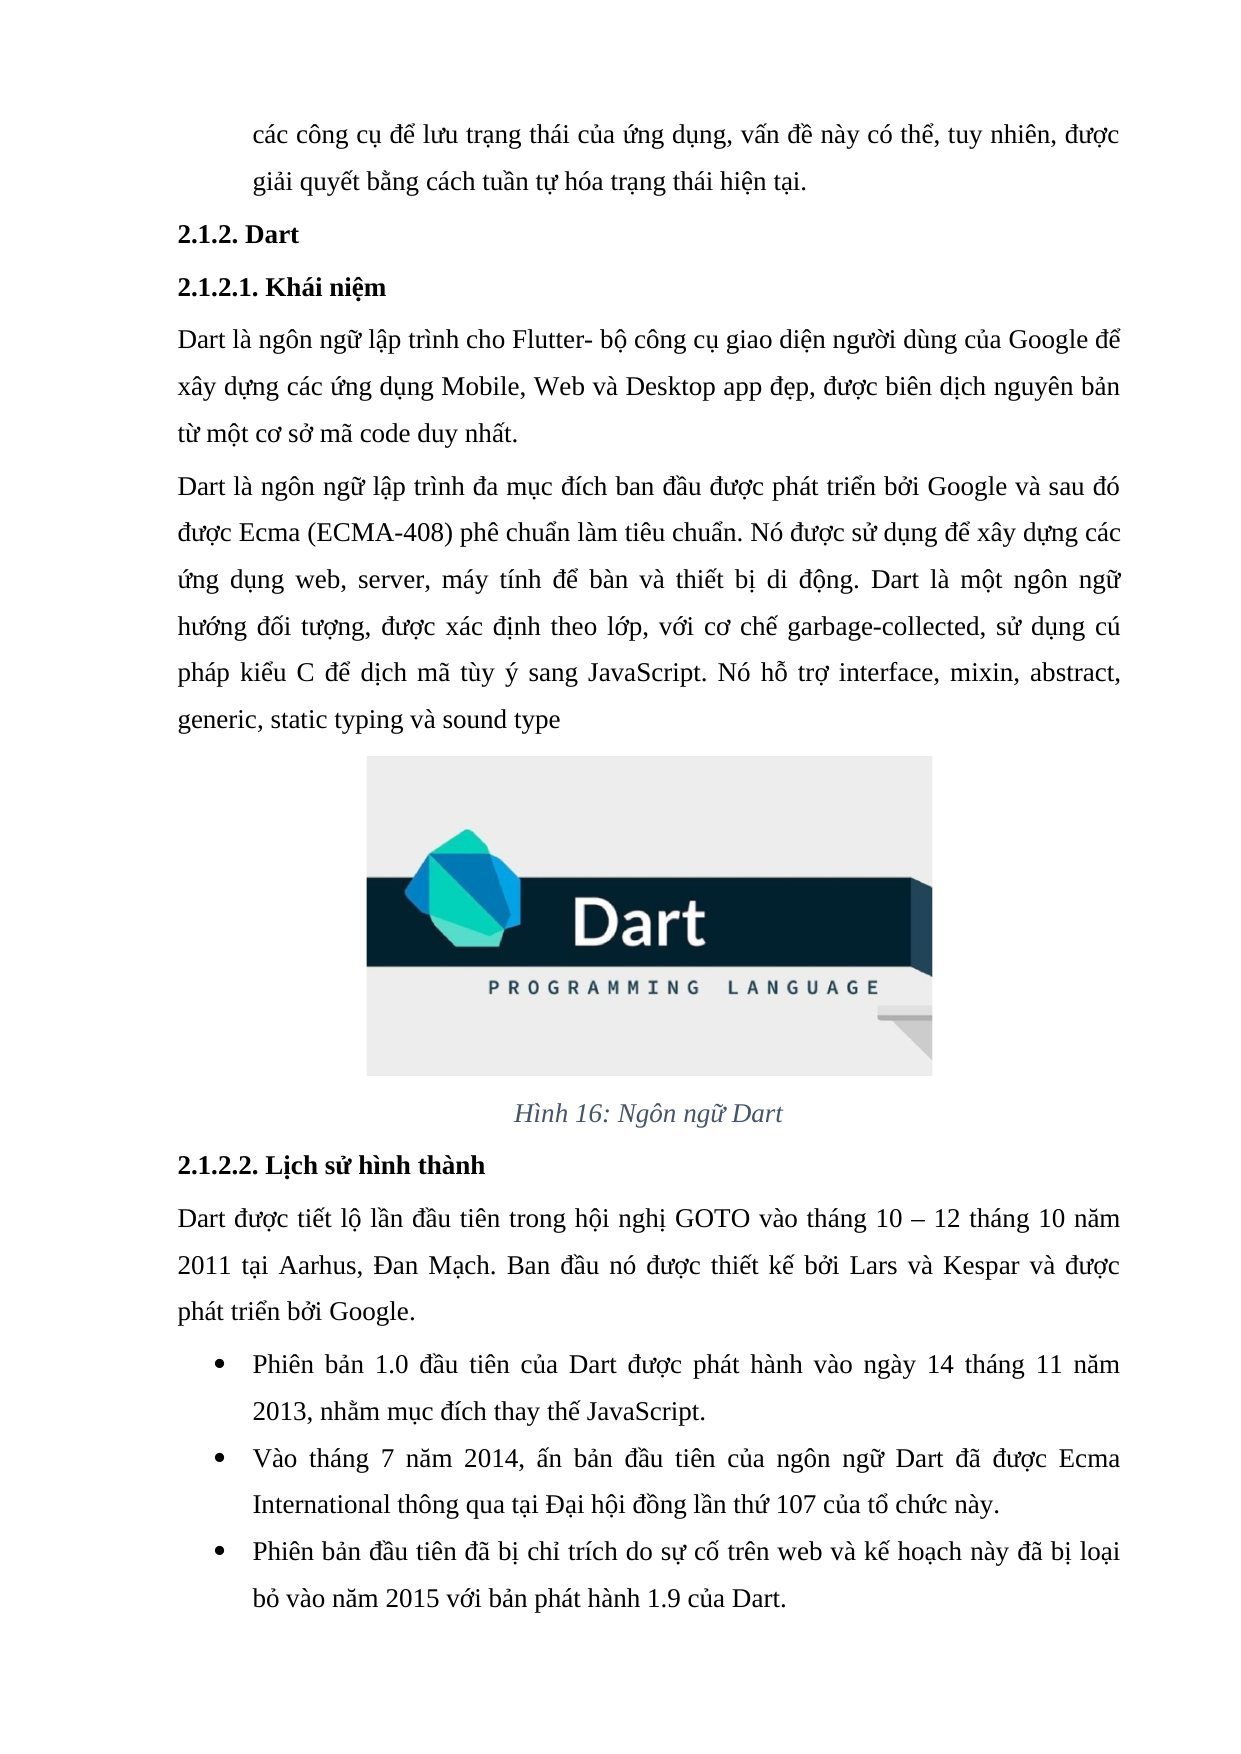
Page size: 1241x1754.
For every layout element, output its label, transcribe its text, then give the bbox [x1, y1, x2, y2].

text Hình 16: Ngôn ngữ Dart [177, 1097, 1122, 1128]
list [215, 118, 1122, 196]
text Dart là ngôn ngữ lập trình đa mục đích ban đầu được phát triển bởi Google và sau đó được Ecma (ECMA-408) phê chuẩn làm tiêu chuẩn. Nó được sử dụng để xây dựng các ứng dụng web, server, máy tính để bàn và thiết bị di động. Dart là một ngôn ngữ hướng đối tượng, được xác định theo lớp, với cơ chế garbage-collected, sử dụng cú pháp kiểu C để dịch mã tùy ý sang JavaScript. Nó hỗ trợ interface, mixin, abstract, generic, static typing và sound type [177, 470, 1122, 734]
list Vào tháng 7 năm 2014, ấn bản đầu tiên của ngôn ngữ Dart đã được Ecma International thông qua tại Đại hội đồng lần thứ 107 của tổ chức này. [215, 1442, 1122, 1520]
list Phiên bản 1.0 đầu tiên của Dart được phát hành vào ngày 14 tháng 11 năm 2013, nhằm mục đích thay thế JavaScript. [215, 1348, 1122, 1426]
text 2.1.2. Dart [177, 218, 1122, 249]
text Dart được tiết lộ lần đầu tiên trong hội nghị GOTO vào tháng 10 – 12 tháng 10 năm 2011 tại Aarhus, Đan Mạch. Ban đầu nó được thiết kế bởi Lars và Kespar và được phát triển bởi Google. [177, 1202, 1122, 1327]
picture [366, 756, 933, 1076]
list Phiên bản đầu tiên đã bị chỉ trích do sự cố trên web và kế hoạch này đã bị loại bỏ vào năm 2015 với bản phát hành 1.9 của Dart. [215, 1535, 1122, 1613]
text Dart là ngôn ngữ lập trình cho Flutter- bộ công cụ giao diện người dùng của Google để xây dựng các ứng dụng Mobile, Web và Desktop app đẹp, được biên dịch nguyên bản từ một cơ sở mã code duy nhất. [177, 323, 1122, 448]
text 2.1.2.1. Khái niệm [177, 271, 1122, 302]
text 2.1.2.2. Lịch sử hình thành [177, 1149, 1122, 1180]
